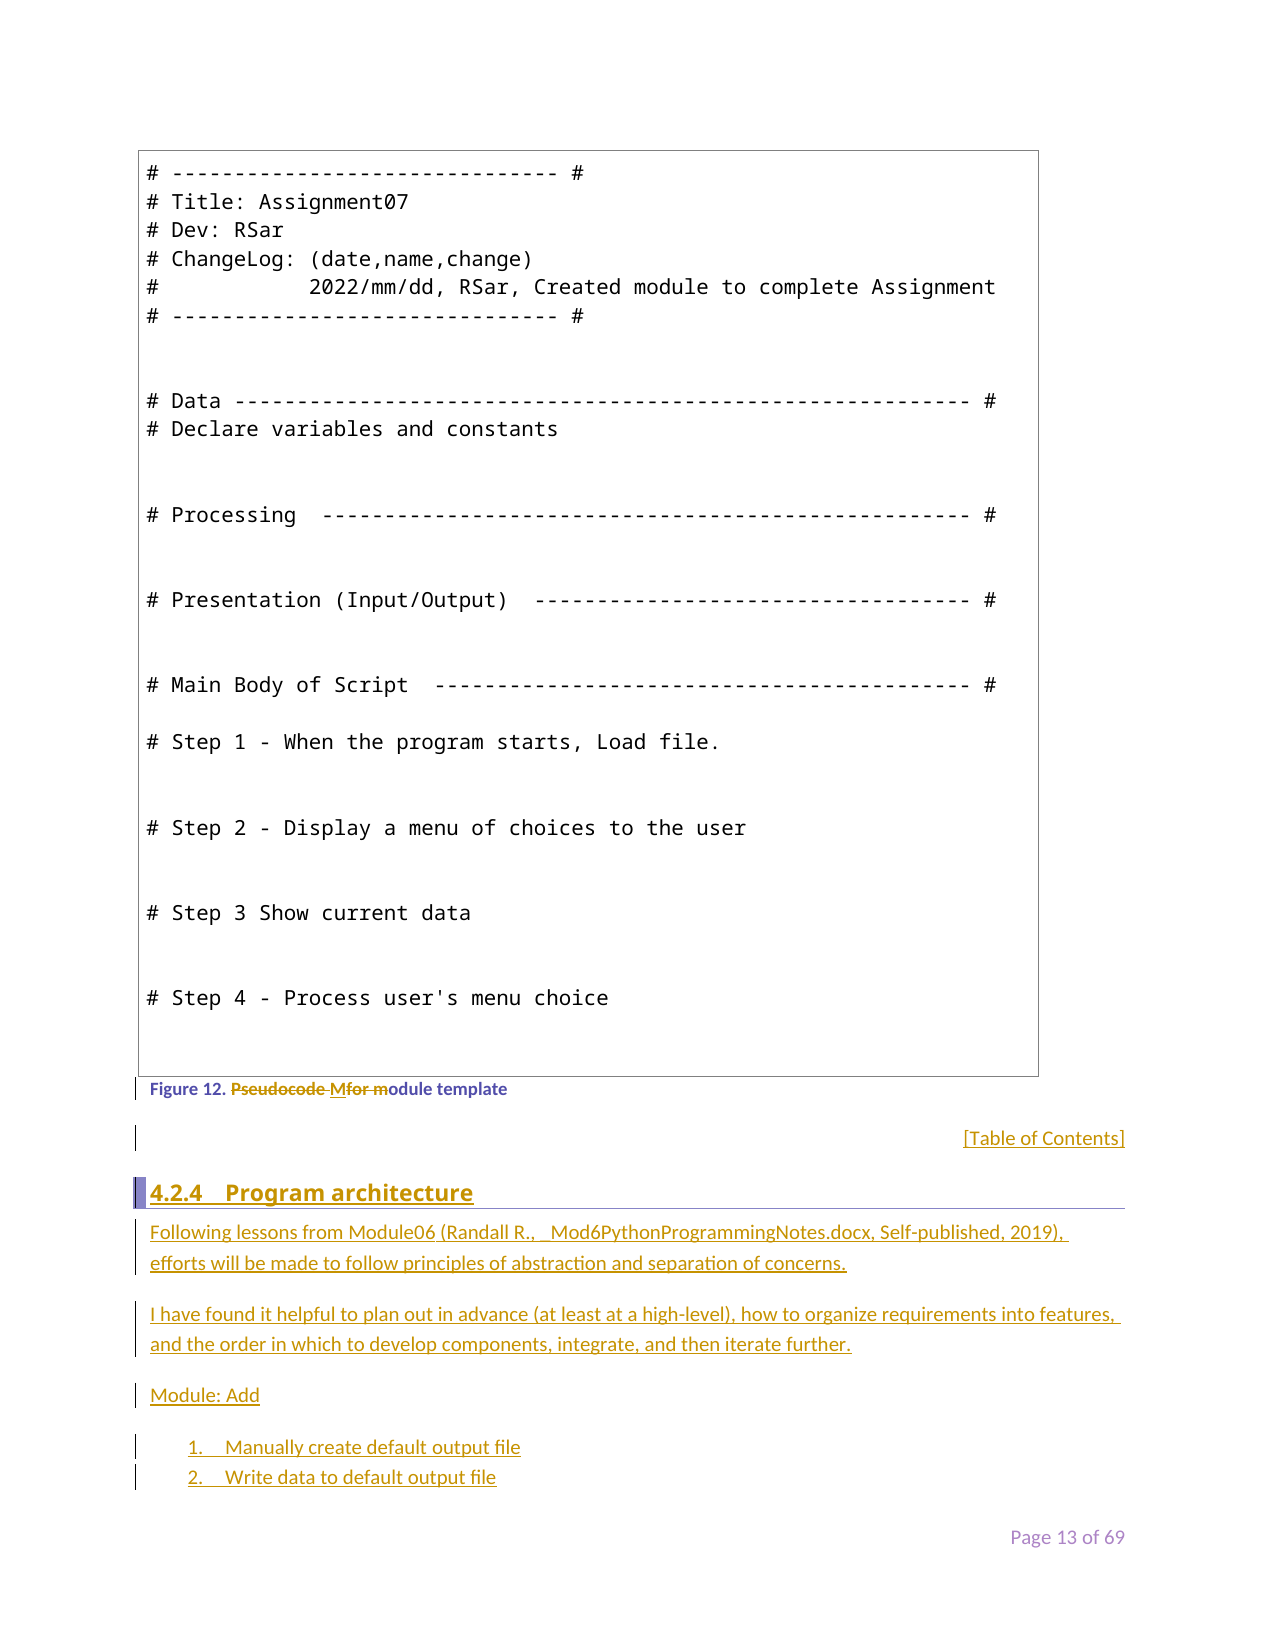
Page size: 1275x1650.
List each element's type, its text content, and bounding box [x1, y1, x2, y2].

table_header # ------------------------------- # # Title: Assignment07 # Dev: RSar # ChangeLog: (date,name,change) # 2022/mm/dd, RSar, Created module to complete Assignment # ------------------------------- # # Data ----------------------------------------------------------- # # Declare variables and constants # Processing ---------------------------------------------------- # # Presentation (Input/Output) ----------------------------------- # # Main Body of Script ------------------------------------------- # # Step 1 - When the program starts, Load file. # Step 2 - Display a menu of choices to the user # Step 3 Show current data # Step 4 - Process user's menu choice [139, 151, 1038, 1076]
text Figure . odule template [150, 1077, 1125, 1100]
